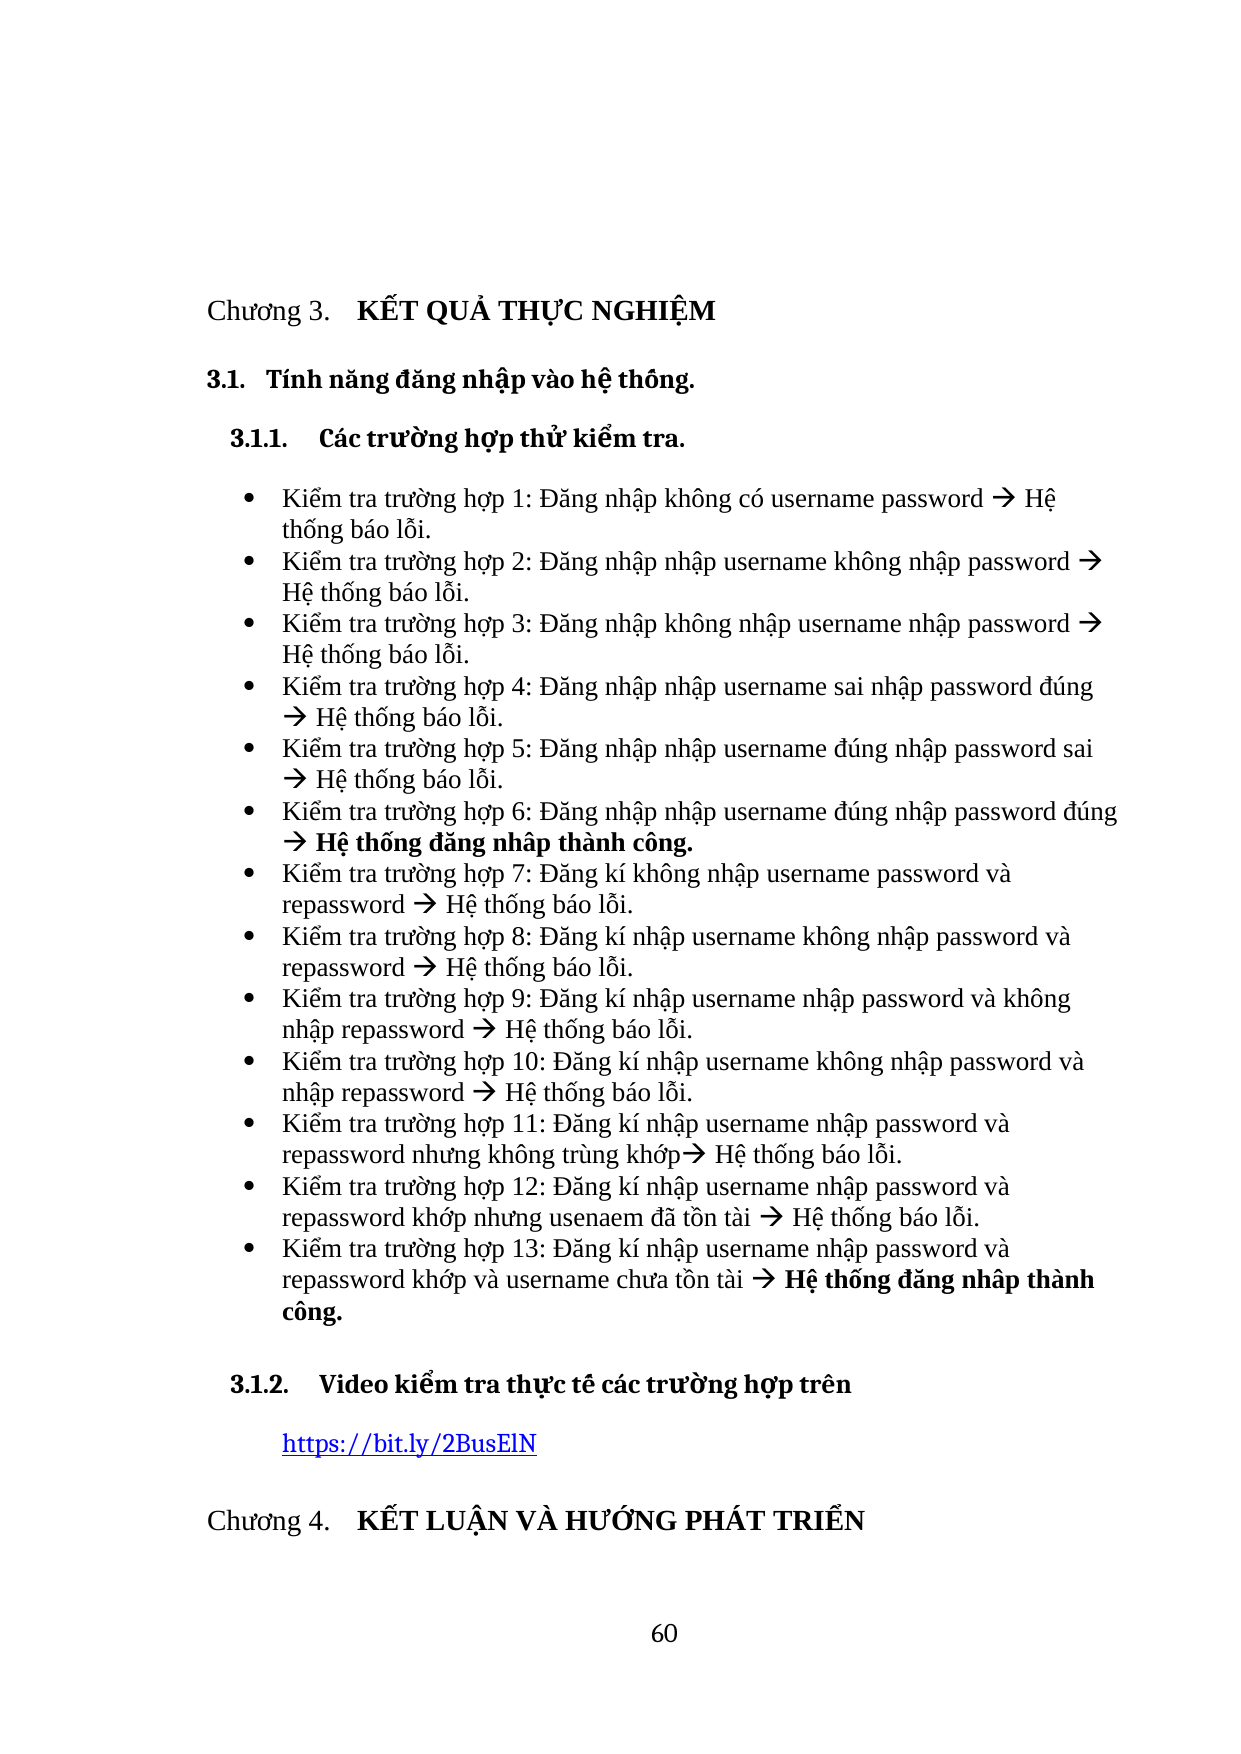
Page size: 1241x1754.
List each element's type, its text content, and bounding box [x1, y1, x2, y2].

subtitle Các trường hợp thử kiểm tra. [230, 423, 1122, 454]
list Kiểm tra trường hợp 9: Đăng kí nhập username nhập password và không nhập repassword Hệ thống báo lỗi. [244, 982, 1122, 1044]
list Kiểm tra trường hợp 5: Đăng nhập nhập username đúng nhập password sai Hệ thống báo lỗi. [244, 732, 1122, 794]
list Kiểm tra trường hợp 7: Đăng kí không nhập username password và repassword Hệ thống báo lỗi. [244, 857, 1122, 919]
list Kiểm tra trường hợp 2: Đăng nhập nhập username không nhập password Hệ thống báo lỗi. [244, 545, 1122, 607]
subtitle Tính năng đăng nhập vào hệ thống. [207, 364, 1122, 395]
list Kiểm tra trường hợp 13: Đăng kí nhập username nhập password và repassword khớp và username chưa tồn tài Hệ thống đăng nhâp thành công. [244, 1232, 1122, 1326]
list Kiểm tra trường hợp 3: Đăng nhập không nhập username nhập password Hệ thống báo lỗi. [244, 607, 1122, 669]
list Kiểm tra trường hợp 1: Đăng nhập không có username password Hệ thống báo lỗi. [244, 482, 1122, 545]
subtitle Video kiểm tra thực tế các trường hợp trên [230, 1369, 1122, 1401]
list Kiểm tra trường hợp 12: Đăng kí nhập username nhập password và repassword khớp nhưng usenaem đã tồn tài Hệ thống báo lỗi. [244, 1169, 1122, 1232]
list https://bit.ly/2BusElN [282, 1428, 1122, 1460]
list Kiểm tra trường hợp 11: Đăng kí nhập username nhập password và repassword nhưng không trùng khớp Hệ thống báo lỗi. [244, 1107, 1122, 1169]
list Kiểm tra trường hợp 6: Đăng nhập nhập username đúng nhập password đúng Hệ thống đăng nhâp thành công. [244, 794, 1122, 857]
subtitle KẾT LUẬN VÀ HƯỚNG PHÁT TRIỂN [207, 1503, 1122, 1537]
list Kiểm tra trường hợp 8: Đăng kí nhập username không nhập password và repassword Hệ thống báo lỗi. [244, 919, 1122, 982]
list Kiểm tra trường hợp 10: Đăng kí nhập username không nhập password và nhập repassword Hệ thống báo lỗi. [244, 1044, 1122, 1107]
list Kiểm tra trường hợp 4: Đăng nhập nhập username sai nhập password đúng Hệ thống báo lỗi. [244, 669, 1122, 732]
subtitle KẾT QUẢ THỰC NGHIỆM [207, 293, 1122, 326]
